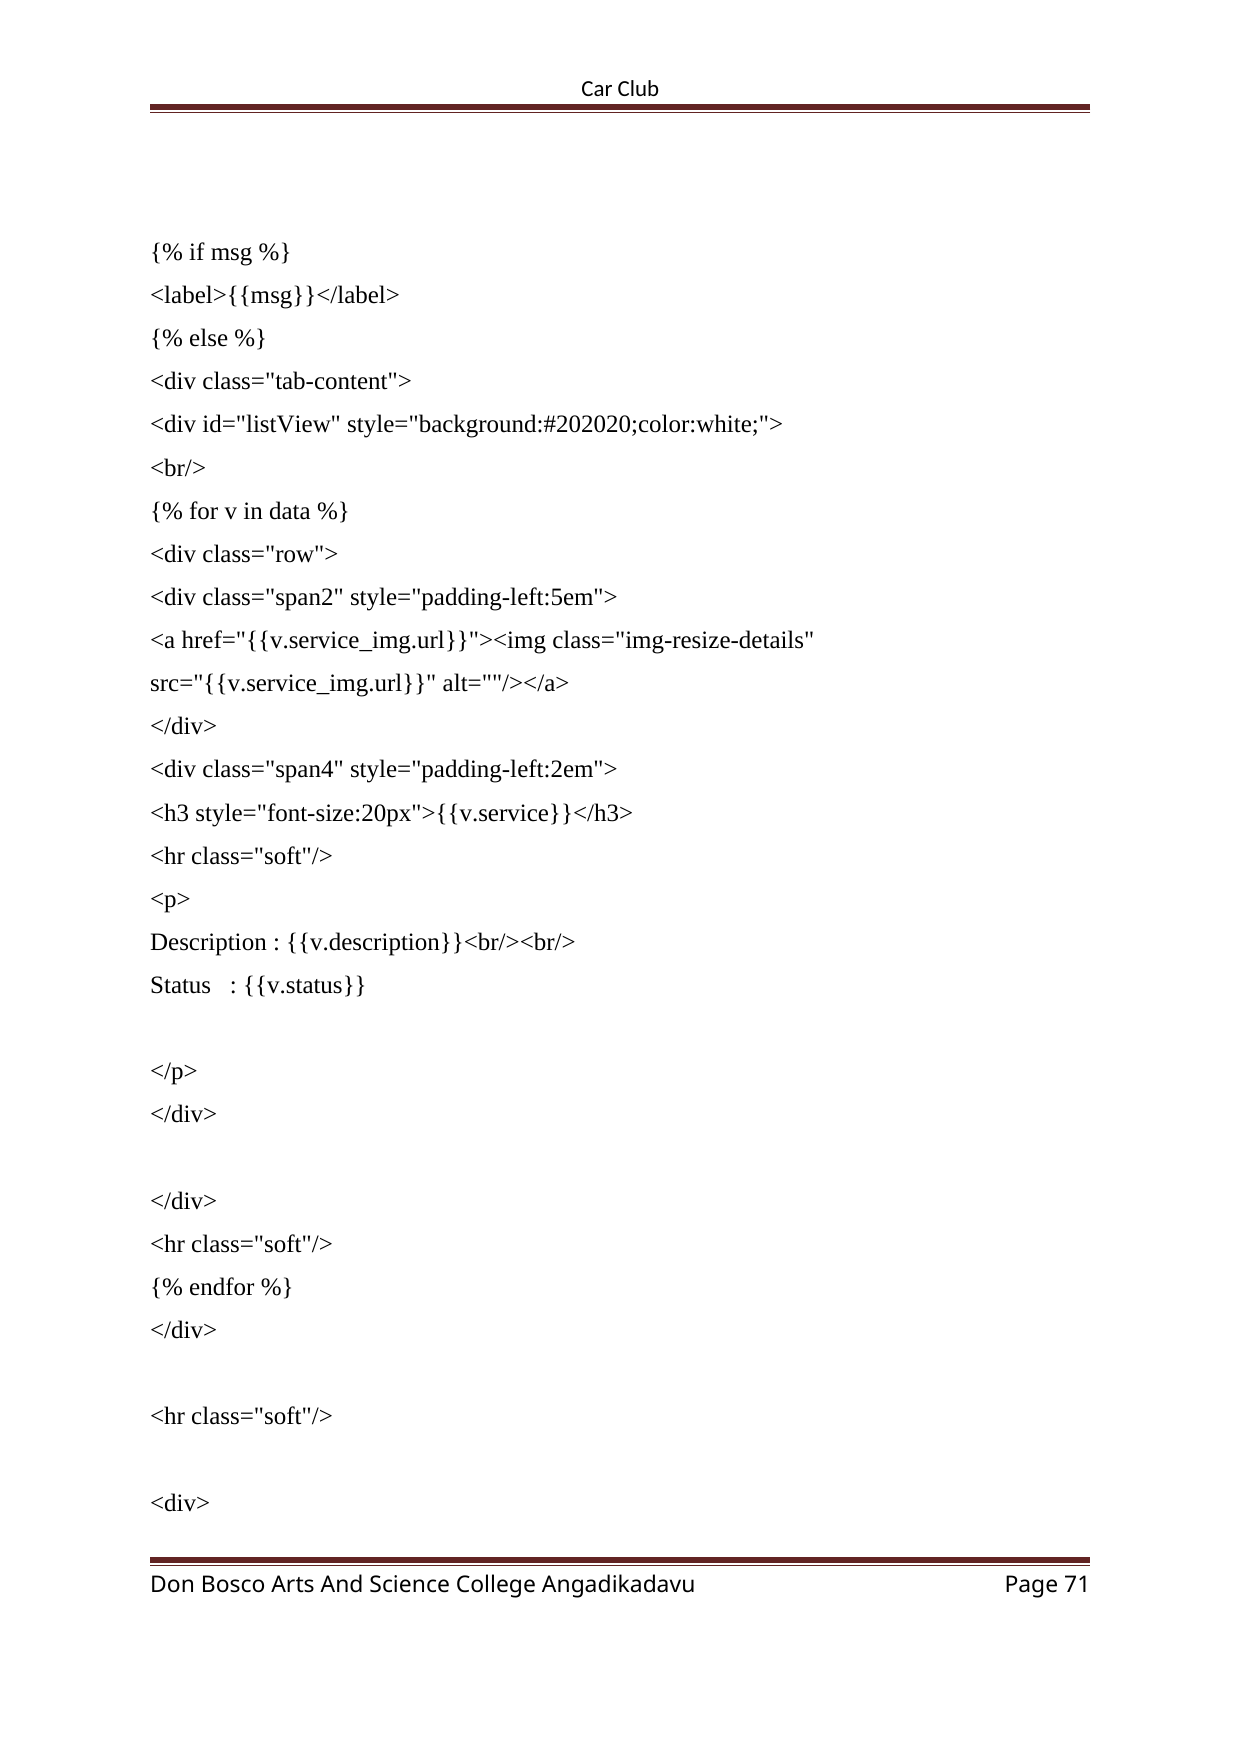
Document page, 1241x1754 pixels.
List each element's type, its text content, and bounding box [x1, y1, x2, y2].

text <div> [150, 1488, 1090, 1516]
text {% else %} [150, 323, 1090, 352]
text {% for v in data %} [150, 496, 1090, 524]
text {% endfor %} [150, 1272, 1090, 1301]
text </div> [150, 711, 1090, 740]
text </div> [150, 1099, 1090, 1128]
text <div class="row"> [150, 539, 1090, 568]
text <p> [150, 884, 1090, 913]
text <a href="{{v.service_img.url}}"><img class="img-resize-details" src="{{v.service_img.url}}" alt=""/></a> [150, 625, 1090, 697]
text <h3 style="font-size:20px">{{v.service}}</h3> [150, 798, 1090, 826]
text <hr class="soft"/> [150, 1229, 1090, 1258]
text Description : {{v.description}}<br/><br/> [150, 927, 1090, 956]
text <div class="span2" style="padding-left:5em"> [150, 582, 1090, 611]
text <br/> [150, 453, 1090, 481]
text Status : {{v.status}} [150, 970, 1090, 999]
text </div> [150, 1315, 1090, 1344]
text <label>{{msg}}</label> [150, 280, 1090, 309]
text <div class="span4" style="padding-left:2em"> [150, 754, 1090, 783]
text {% if msg %} [150, 237, 1090, 266]
text <hr class="soft"/> [150, 1401, 1090, 1430]
text </p> [150, 1056, 1090, 1085]
text <hr class="soft"/> [150, 841, 1090, 869]
text </div> [150, 1186, 1090, 1214]
text <div id="listView" style="background:#202020;color:white;"> [150, 409, 1090, 438]
text <div class="tab-content"> [150, 366, 1090, 395]
